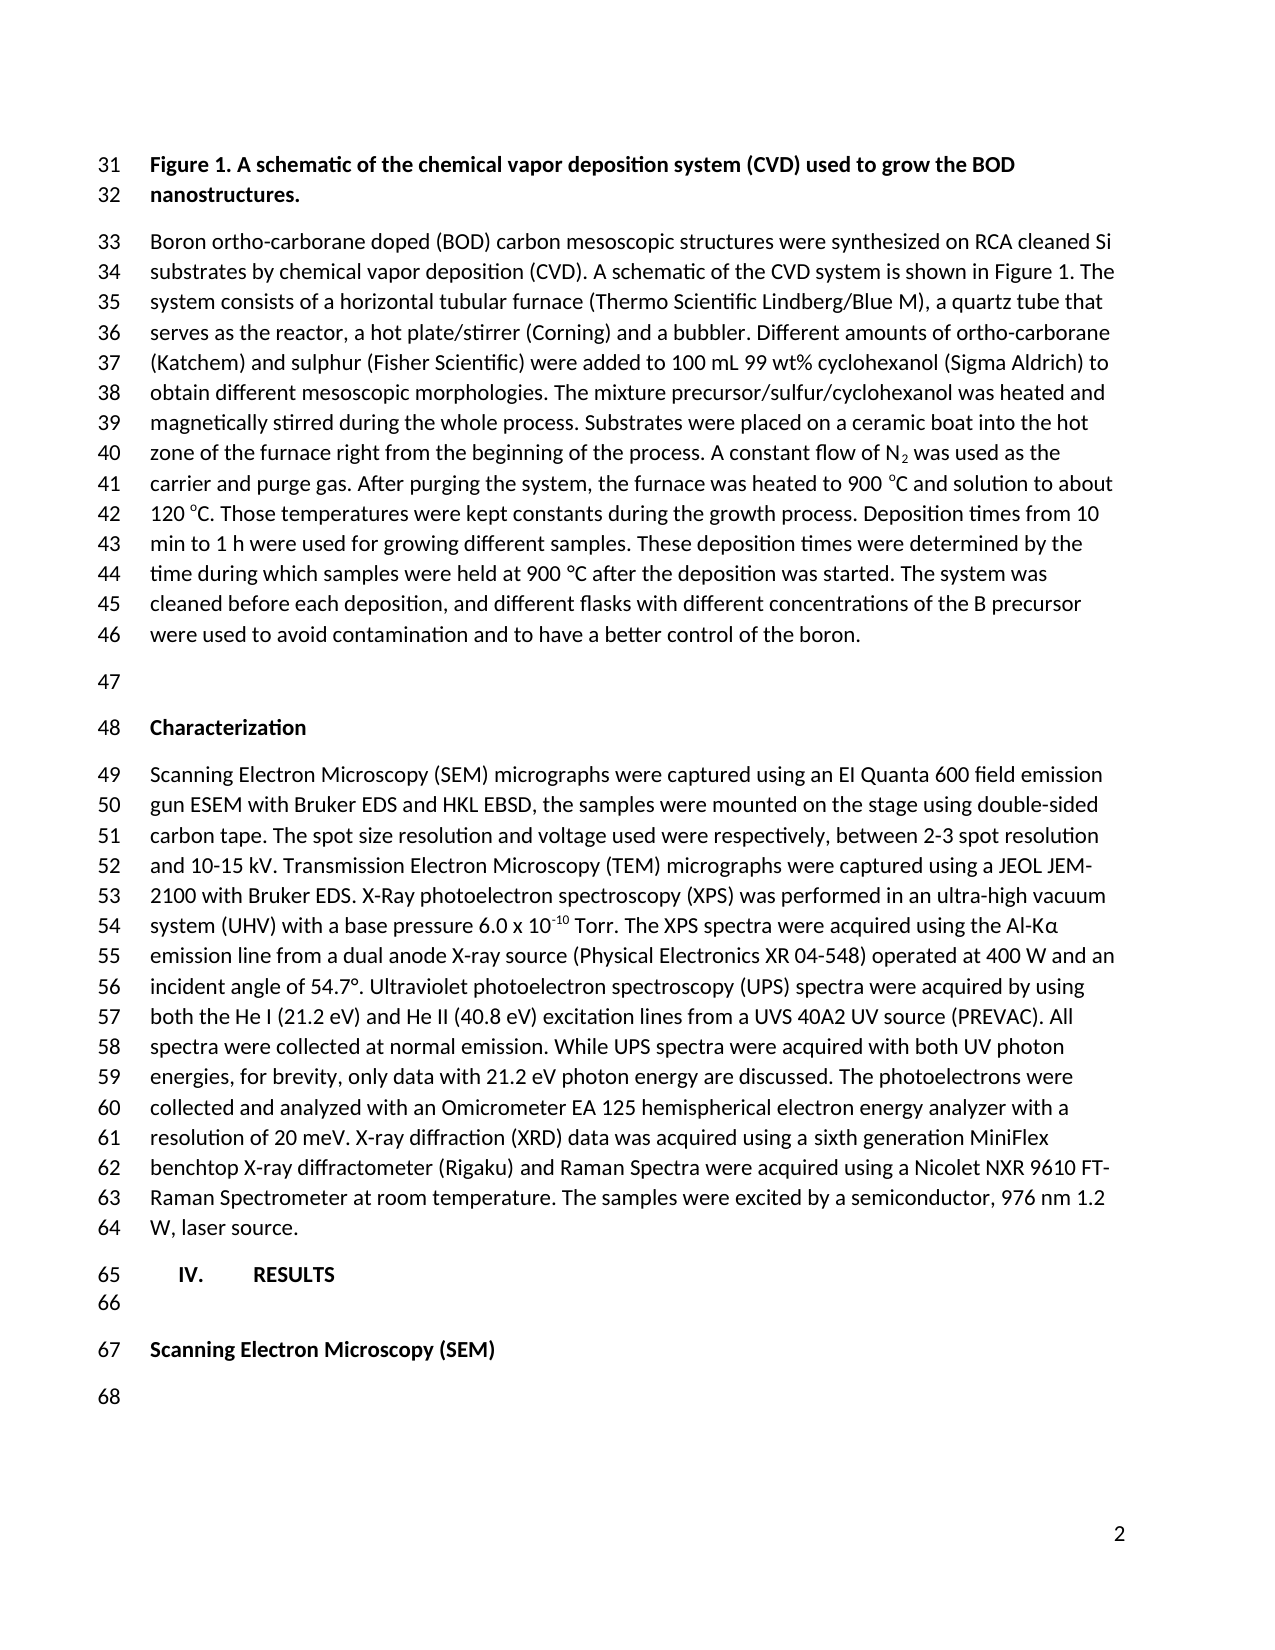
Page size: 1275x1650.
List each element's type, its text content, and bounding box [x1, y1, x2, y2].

text Figure 1. A schematic of the chemical vapor deposition system (CVD) used to grow the BOD nanostructures. [150, 150, 1125, 208]
text Scanning Electron Microscopy (SEM) micrographs were captured using an EI Quanta 600 field emission gun ESEM with Bruker EDS and HKL EBSD, the samples were mounted on the stage using double-sided carbon tape. The spot size resolution and voltage used were respectively, between 2-3 spot resolution and 10-15 kV. Transmission Electron Microscopy (TEM) micrographs were captured using a JEOL JEM-2100 with Bruker EDS. X-Ray photoelectron spectroscopy (XPS) was performed in an ultra-high vacuum system (UHV) with a base pressure 6.0 x 10-10 Torr. The XPS spectra were acquired using the Al-Kα emission line from a dual anode X-ray source (Physical Electronics XR 04-548) operated at 400 W and an incident angle of 54.7°. Ultraviolet photoelectron spectroscopy (UPS) spectra were acquired by using both the He I (21.2 eV) and He II (40.8 eV) excitation lines from a UVS 40A2 UV source (PREVAC). All spectra were collected at normal emission. While UPS spectra were acquired with both UV photon energies, for brevity, only data with 21.2 eV photon energy are discussed. The photoelectrons were collected and analyzed with an Omicrometer EA 125 hemispherical electron energy analyzer with a resolution of 20 meV. X-ray diffraction (XRD) data was acquired using a sixth generation MiniFlex benchtop X-ray diffractometer (Rigaku) and Raman Spectra were acquired using a Nicolet NXR 9610 FT-Raman Spectrometer at room temperature. The samples were excited by a semiconductor, 976 nm 1.2 W, laser source. [150, 760, 1125, 1242]
text Boron ortho-carborane doped (BOD) carbon mesoscopic structures were synthesized on RCA cleaned Si substrates by chemical vapor deposition (CVD). A schematic of the CVD system is shown in Figure 1. The system consists of a horizontal tubular furnace (Thermo Scientific Lindberg/Blue M), a quartz tube that serves as the reactor, a hot plate/stirrer (Corning) and a bubbler. Different amounts of ortho-carborane (Katchem) and sulphur (Fisher Scientific) were added to 100 mL 99 wt% cyclohexanol (Sigma Aldrich) to obtain different mesoscopic morphologies. The mixture precursor/sulfur/cyclohexanol was heated and magnetically stirred during the whole process. Substrates were placed on a ceramic boat into the hot zone of the furnace right from the beginning of the process. A constant flow of N2 was used as the carrier and purge gas. After purging the system, the furnace was heated to 900 oC and solution to about 120 oC. Those temperatures were kept constants during the growth process. Deposition times from 10 min to 1 h were used for growing different samples. These deposition times were determined by the time during which samples were held at 900 °C after the deposition was started. The system was cleaned before each deposition, and different flasks with different concentrations of the B precursor were used to avoid contamination and to have a better control of the boron. [150, 227, 1125, 648]
text Characterization [150, 713, 1125, 742]
list RESULTS [178, 1260, 1125, 1288]
text Scanning Electron Microscopy (SEM) [150, 1335, 1125, 1363]
